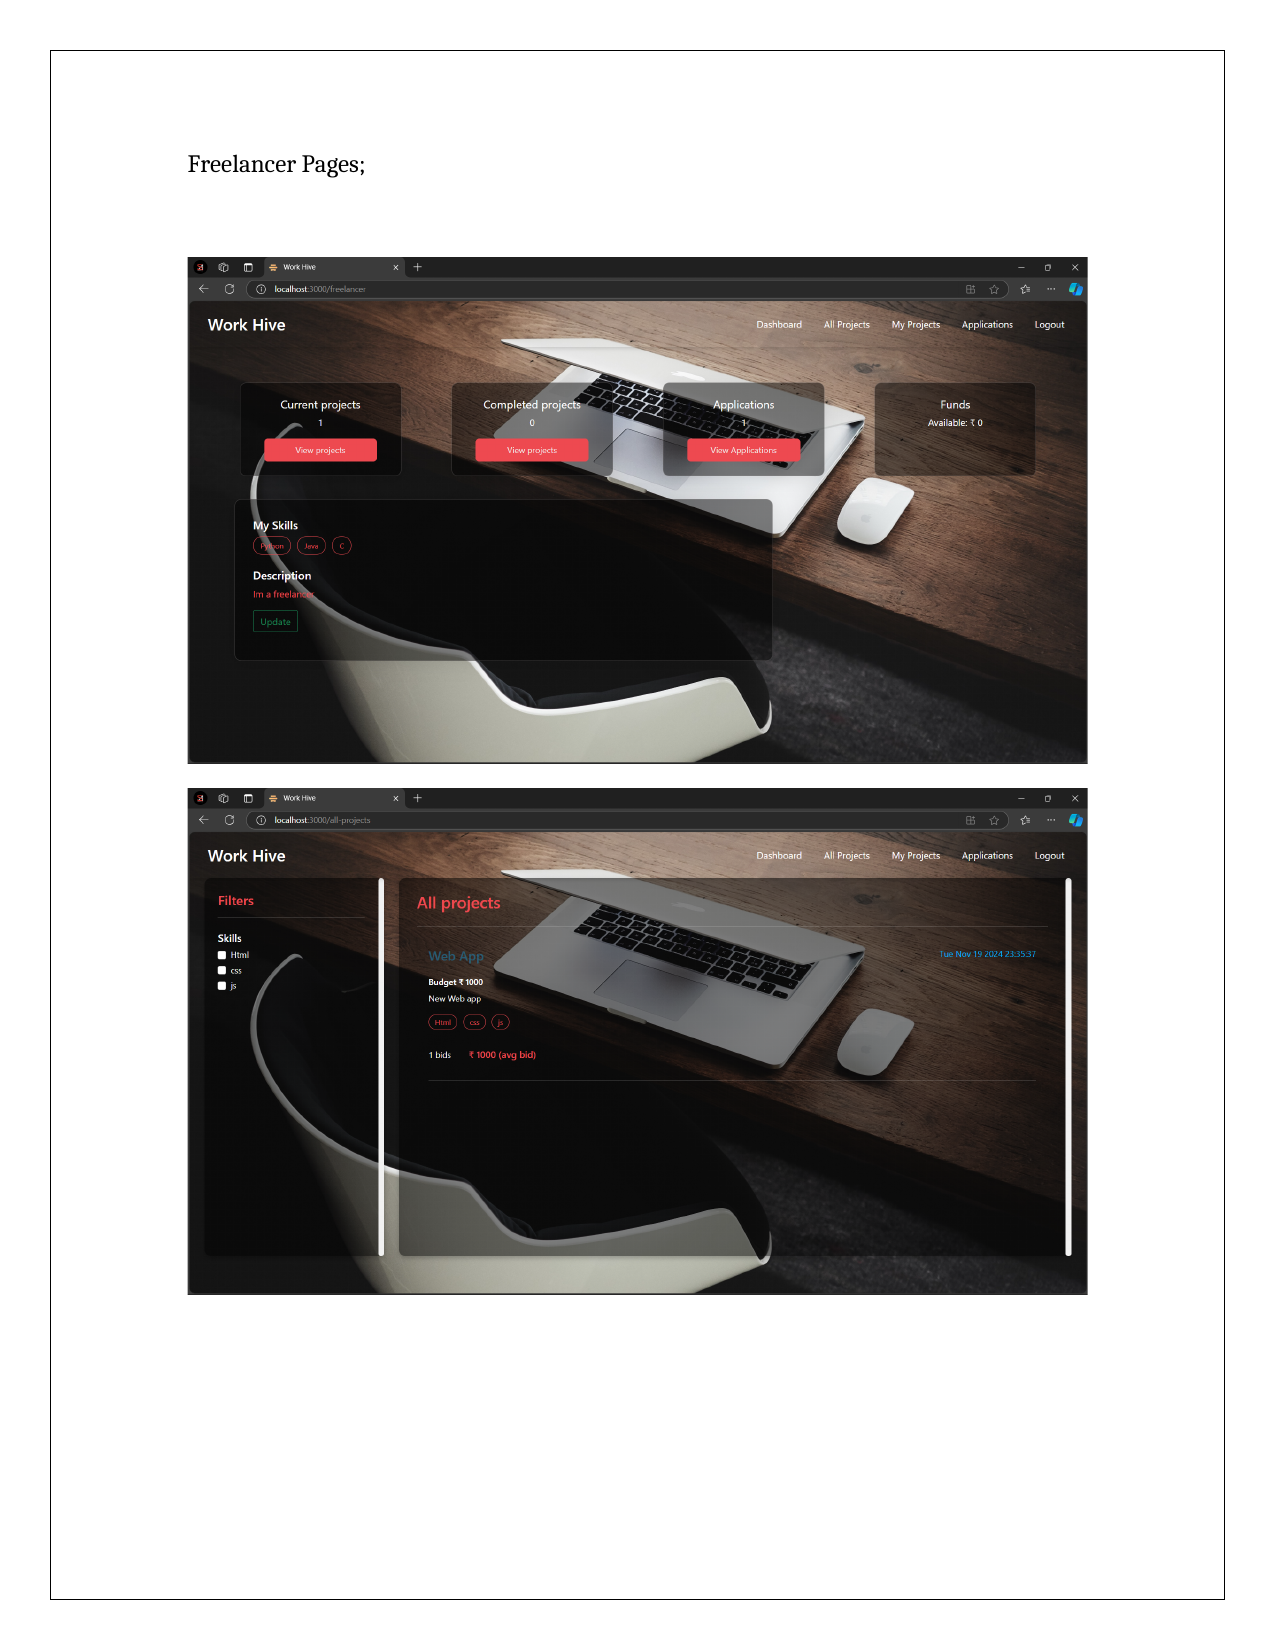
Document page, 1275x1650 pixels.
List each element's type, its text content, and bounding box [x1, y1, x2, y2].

picture [187, 788, 1088, 1295]
text Freelancer Pages; [187, 150, 1087, 179]
picture [187, 257, 1088, 764]
